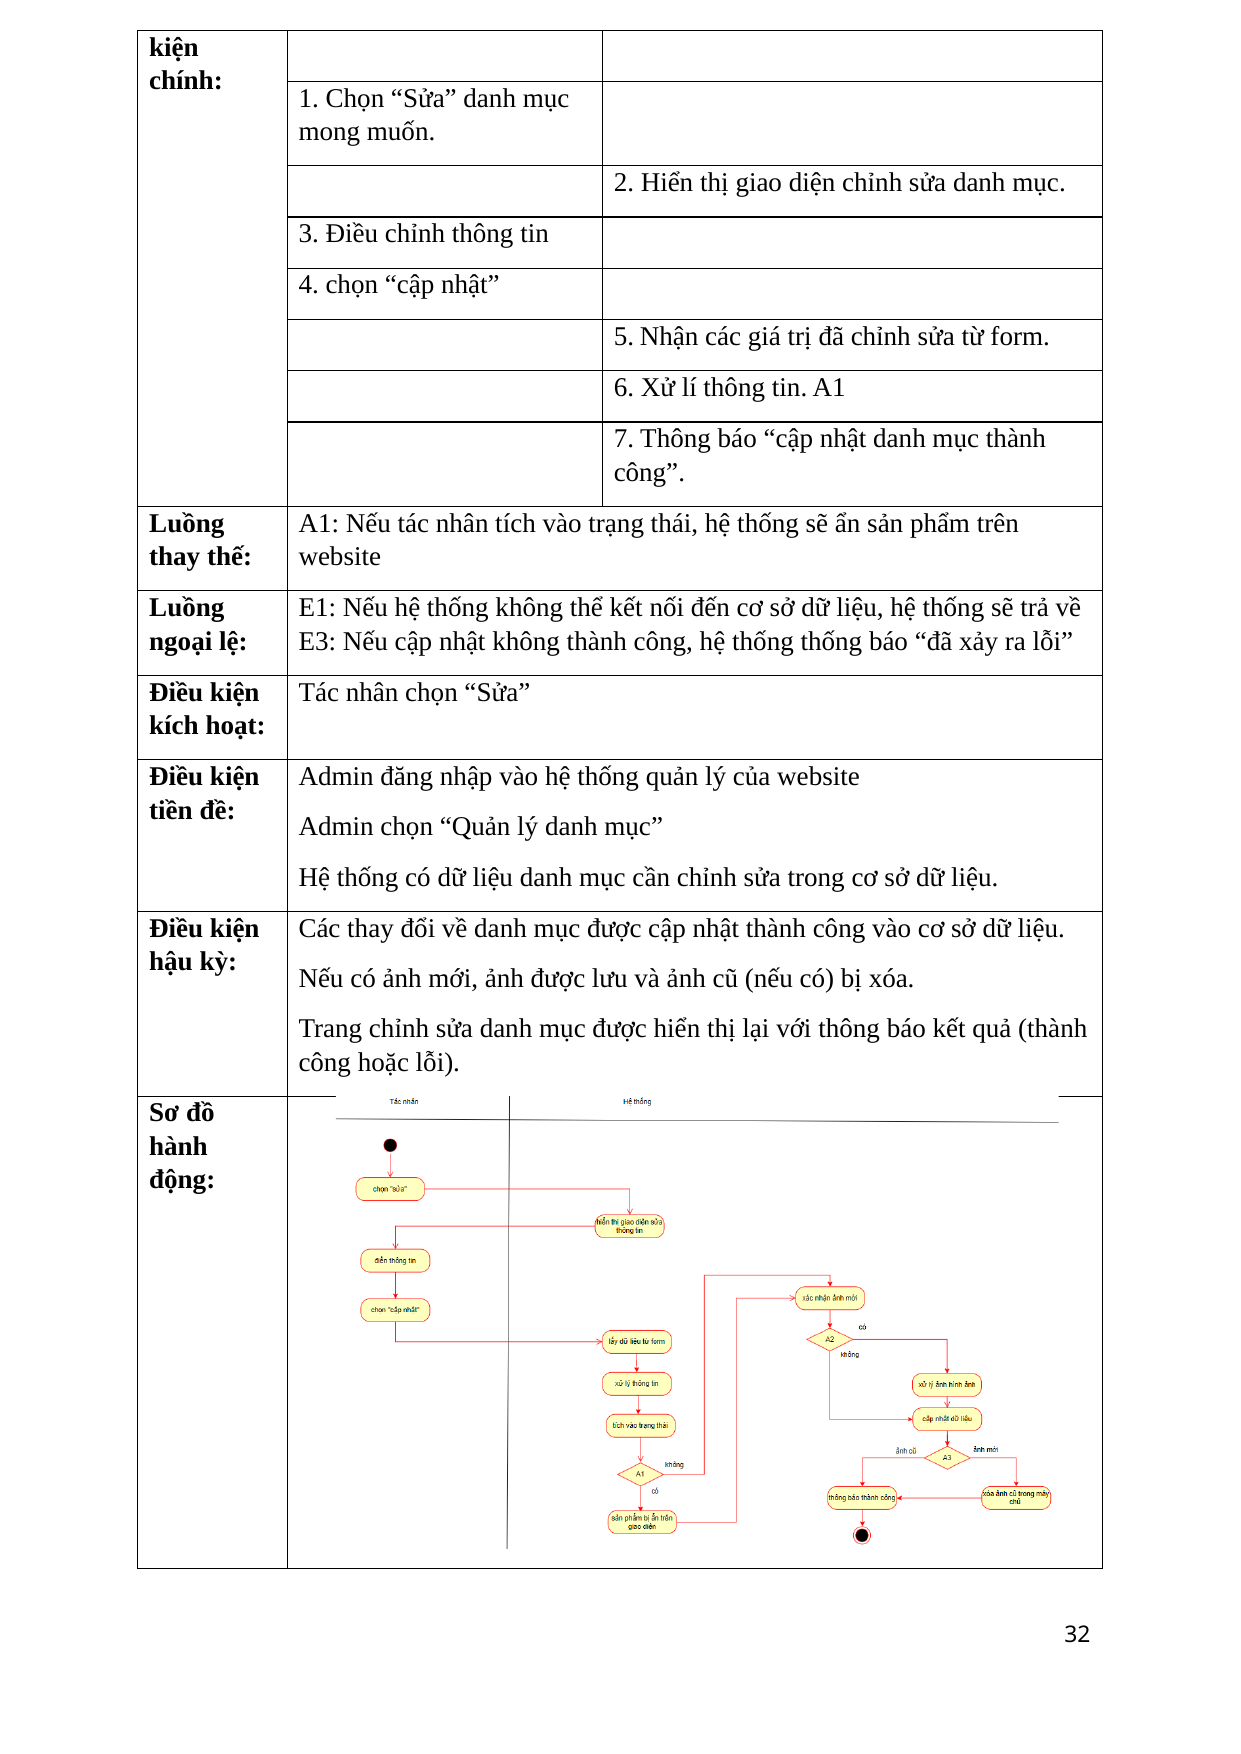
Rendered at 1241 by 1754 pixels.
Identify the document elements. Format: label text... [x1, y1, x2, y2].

table_cell [288, 320, 602, 370]
table_cell Điều kiện tiền đề: [138, 760, 287, 911]
table_cell 6. Xử lí thông tin. A1 [603, 371, 1102, 421]
table_cell Sơ đồ hành động: [138, 1097, 287, 1568]
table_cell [138, 31, 287, 506]
table_cell [288, 1097, 1102, 1568]
table_cell Admin đăng nhập vào hệ thống quản lý của website Admin chọn “Quản lý danh mục” Hệ thống có dữ liệu danh mục cần chỉnh sửa trong cơ sở dữ liệu. [288, 760, 1102, 911]
table_cell 3. Điều chỉnh thông tin [288, 218, 602, 268]
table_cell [603, 31, 1102, 81]
table_cell [603, 82, 1102, 165]
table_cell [288, 31, 602, 81]
table_cell Tác nhân chọn “Sửa” [288, 676, 1102, 759]
table_cell 7. Thông báo “cập nhật danh mục thành công”. [603, 423, 1102, 506]
table_cell Điều kiện kích hoạt: [138, 676, 287, 759]
table_cell [288, 166, 602, 216]
table_cell Luồng ngoại lệ: [138, 591, 287, 675]
table_cell [603, 269, 1102, 319]
table_cell [603, 218, 1102, 268]
table_cell Điều kiện hậu kỳ: [138, 912, 287, 1096]
table_cell 1. Chọn “Sửa” danh mục mong muốn. [288, 82, 602, 165]
table_cell 5. Nhận các giá trị đã chỉnh sửa từ form. [603, 320, 1102, 370]
table_cell A1: Nếu tác nhân tích vào trạng thái, hệ thống sẽ ẩn sản phẩm trên website [288, 507, 1102, 590]
table_cell 2. Hiển thị giao diện chỉnh sửa danh mục. [603, 166, 1102, 216]
table_cell Các thay đổi về danh mục được cập nhật thành công vào cơ sở dữ liệu. Nếu có ảnh mới, ảnh được lưu và ảnh cũ (nếu có) bị xóa. Trang chỉnh sửa danh mục được hiển thị lại với thông báo kết quả (thành công hoặc lỗi). [288, 912, 1102, 1096]
table_cell [288, 423, 602, 506]
table_cell E1: Nếu hệ thống không thể kết nối đến cơ sở dữ liệu, hệ thống sẽ trả về E3: Nếu cập nhật không thành công, hệ thống thống báo “đã xảy ra lỗi” [288, 591, 1102, 675]
table_cell Luồng thay thế: [138, 507, 287, 590]
table_cell 4. chọn “cập nhật” [288, 269, 602, 319]
picture [335, 1096, 1059, 1549]
table_cell [288, 371, 602, 421]
